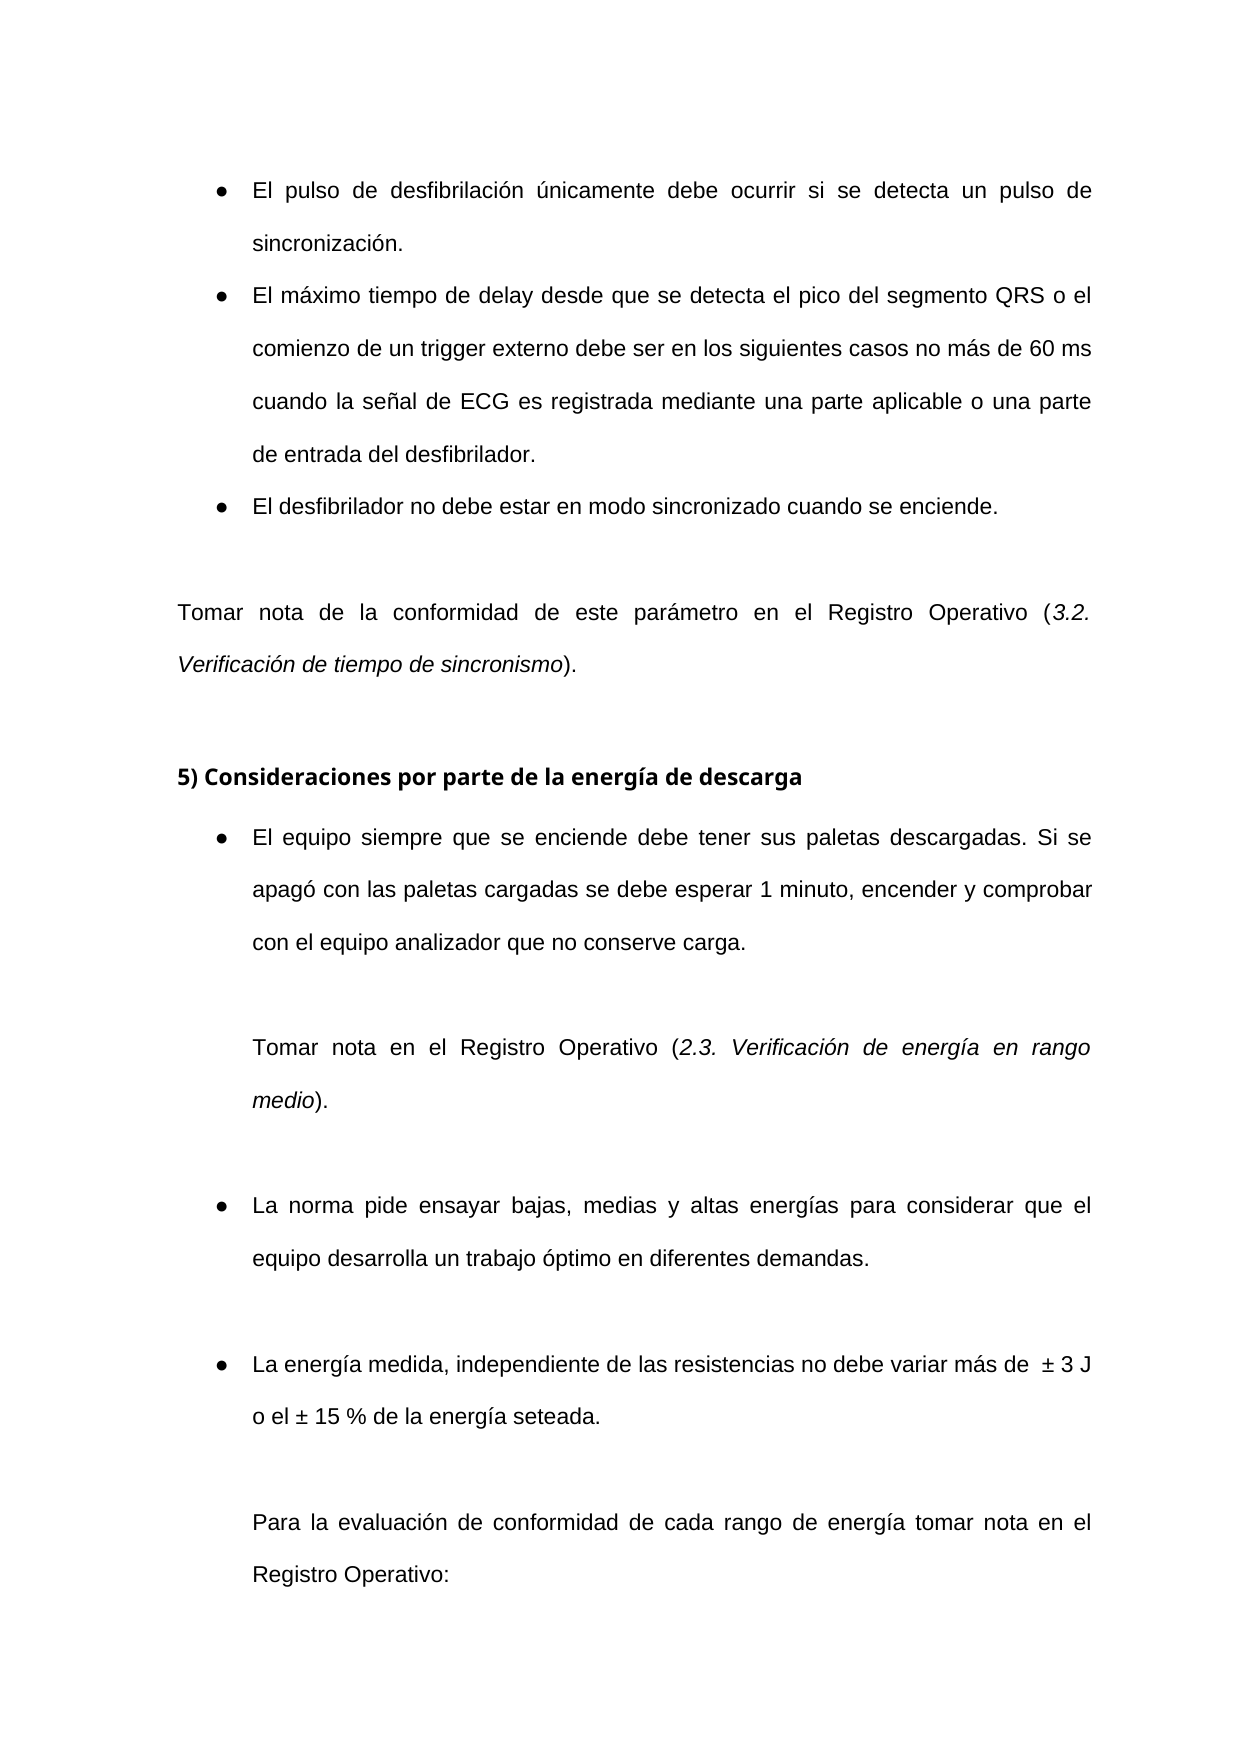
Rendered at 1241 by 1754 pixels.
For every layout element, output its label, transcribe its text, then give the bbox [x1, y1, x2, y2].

list La norma pide ensayar bajas, medias y altas energías para considerar que el equipo desarrolla un trabajo óptimo en diferentes demandas. [214, 1192, 1093, 1272]
list El desfibrilador no debe estar en modo sincronizado cuando se enciende. [214, 493, 1093, 520]
text Para la evaluación de conformidad de cada rango de energía tomar nota en el Registro Operativo: [252, 1509, 1093, 1588]
list La energía medida, independiente de las resistencias no debe variar más de ± 3 J o el ± 15 % de la energía seteada. [214, 1351, 1093, 1430]
list El equipo siempre que se enciende debe tener sus paletas descargadas. Si se apagó con las paletas cargadas se debe esperar 1 minuto, encender y comprobar con el equipo analizador que no conserve carga. [214, 823, 1093, 955]
list El pulso de desfibrilación únicamente debe ocurrir si se detecta un pulso de sincronización. [214, 177, 1093, 256]
text Tomar nota de la conformidad de este parámetro en el Registro Operativo (3.2. Verificación de tiempo de sincronismo). [177, 599, 1093, 678]
text Tomar nota en el Registro Operativo (2.3. Verificación de energía en rango medio). [252, 1034, 1093, 1113]
list El máximo tiempo de delay desde que se detecta el pico del segmento QRS o el comienzo de un trigger externo debe ser en los siguientes casos no más de 60 ms cuando la señal de ECG es registrada mediante una parte aplicable o una parte de entrada del desfibrilador. [214, 282, 1093, 467]
